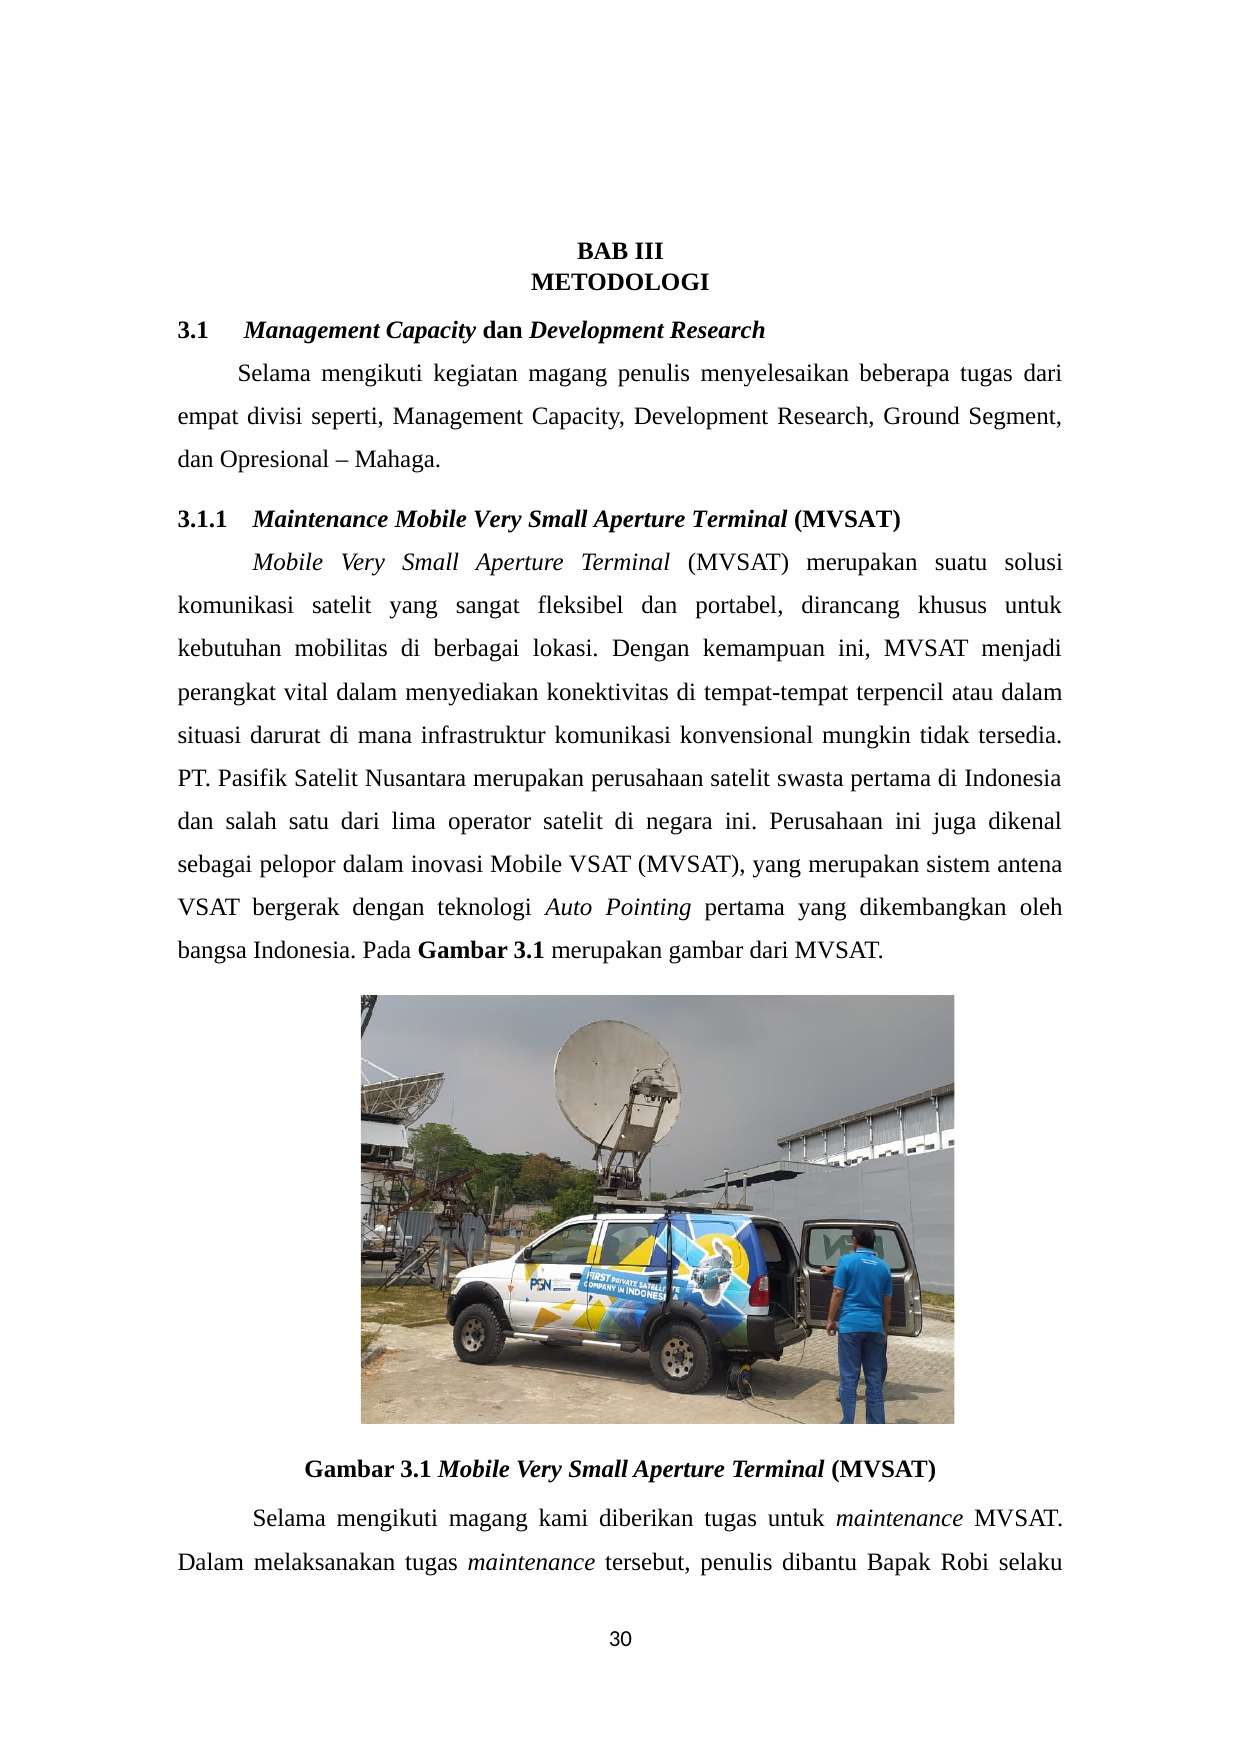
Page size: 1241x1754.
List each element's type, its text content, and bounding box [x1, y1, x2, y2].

subtitle Management Capacity dan Development Research [177, 315, 1063, 344]
text Gambar 3.1 Mobile Very Small Aperture Terminal (MVSAT) [177, 1454, 1063, 1483]
text Maintenance Mobile Very Small Aperture Terminal (MVSAT) [177, 504, 1063, 533]
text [177, 1503, 1063, 1575]
picture [360, 995, 955, 1424]
text Mobile Very Small Aperture Terminal (MVSAT) merupakan suatu solusi komunikasi satelit yang sangat fleksibel dan portabel, dirancang khusus untuk kebutuhan mobilitas di berbagai lokasi. Dengan kemampuan ini, MVSAT menjadi perangkat vital dalam menyediakan konektivitas di tempat-tempat terpencil atau dalam situasi darurat di mana infrastruktur komunikasi konvensional mungkin tidak tersedia. PT. Pasifik Satelit Nusantara merupakan perusahaan satelit swasta pertama di Indonesia dan salah satu dari lima operator satelit di negara ini. Perusahaan ini juga dikenal sebagai pelopor dalam inovasi Mobile VSAT (MVSAT), yang merupakan sistem antena VSAT bergerak dengan teknologi Auto Pointing pertama yang dikembangkan oleh bangsa Indonesia. Pada Gambar 3.1 merupakan gambar dari MVSAT. [177, 547, 1063, 964]
subtitle BAB III METODOLOGI [177, 236, 1063, 296]
text Selama mengikuti kegiatan magang penulis menyelesaikan beberapa tugas dari empat divisi seperti, Management Capacity, Development Research, Ground Segment, dan Opresional – Mahaga. [177, 358, 1063, 473]
